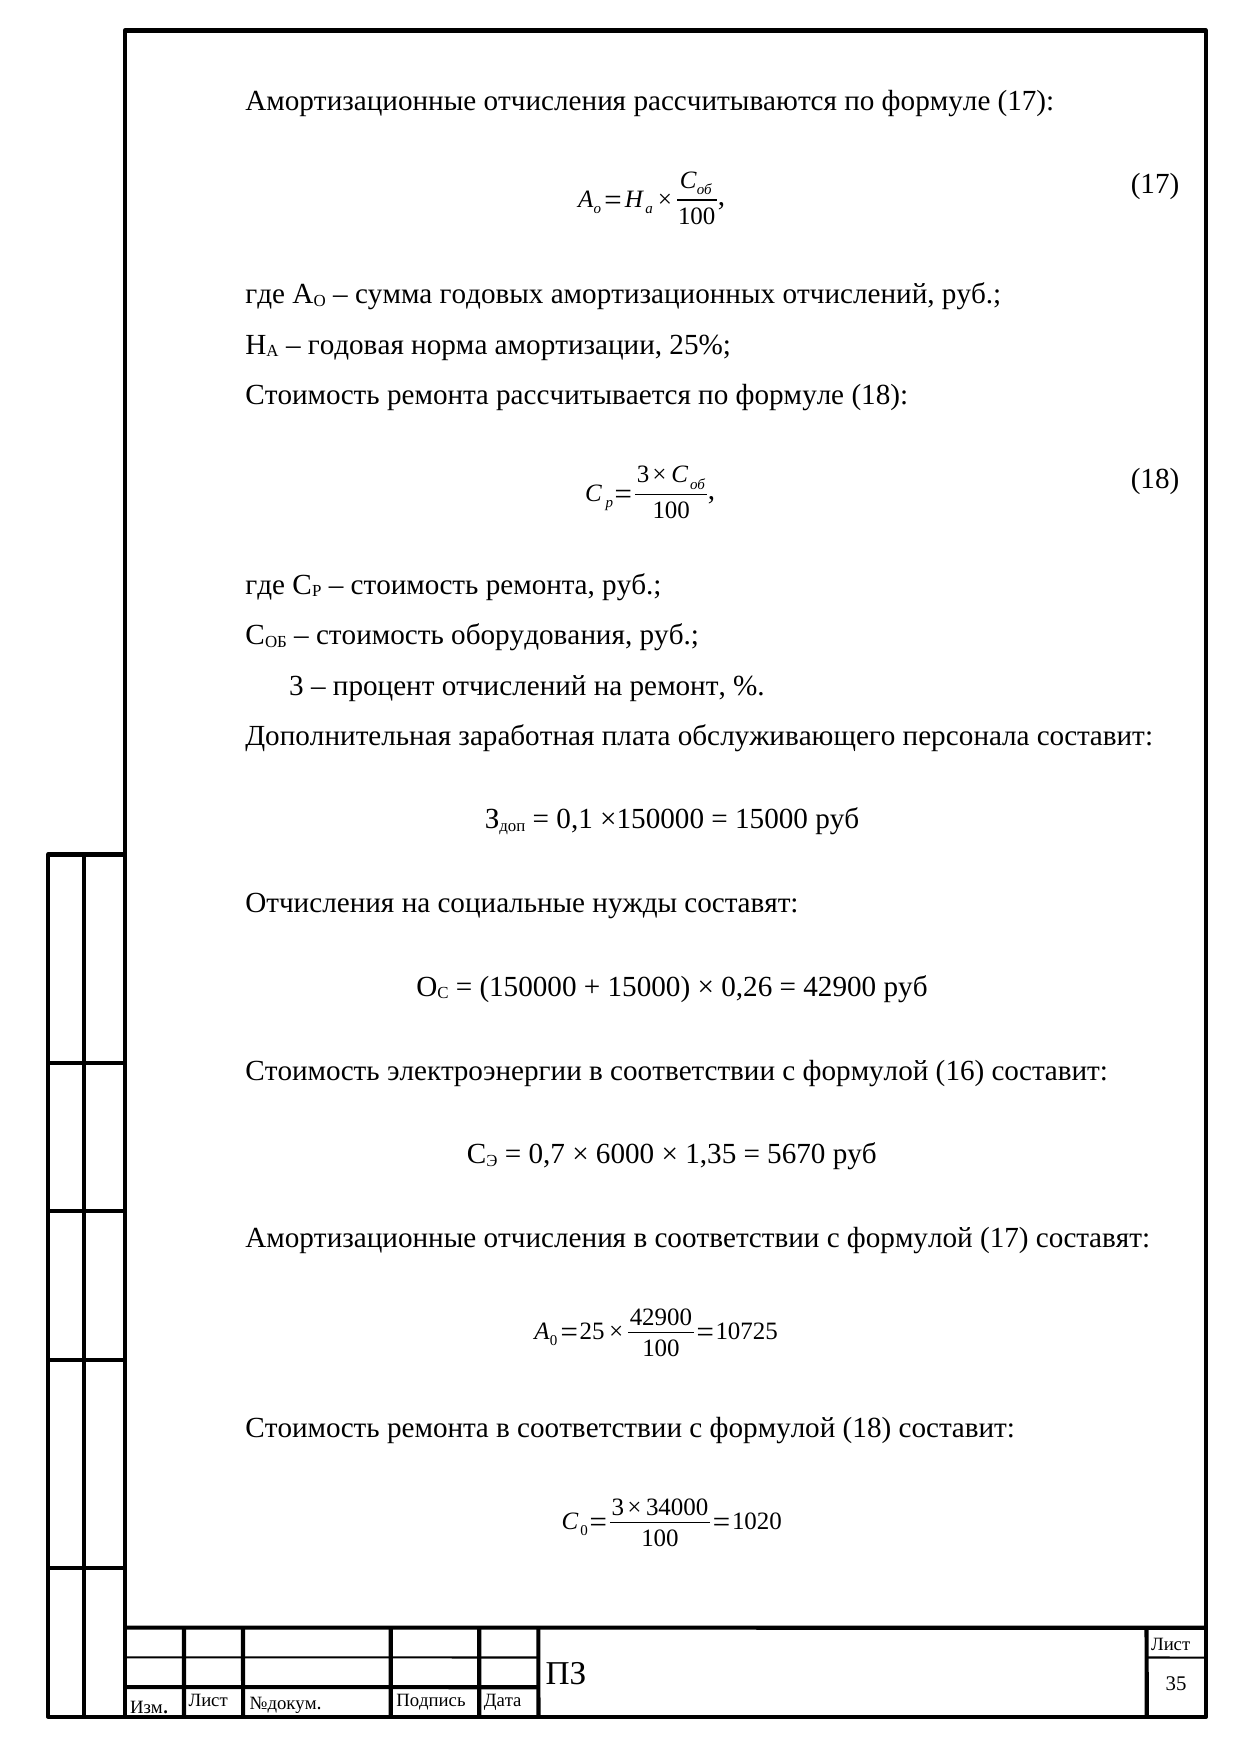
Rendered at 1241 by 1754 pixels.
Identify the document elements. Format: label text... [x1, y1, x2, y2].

text где АО – сумма годовых амортизационных отчислений, руб.; [157, 277, 1187, 310]
text СЭ = 0,7 × 6000 × 1,35 = 5670 руб [157, 1136, 1187, 1170]
text Стоимость ремонта в соответствии с формулой (18) составит: [157, 1410, 1187, 1444]
table_header [130, 1304, 965, 1377]
text где СР – стоимость ремонта, руб.; [157, 567, 1187, 601]
table_header , [145, 166, 1119, 243]
text Отчисления на социальные нужды составят: [157, 885, 1187, 919]
text НА – годовая норма амортизации, 25%; [157, 327, 1187, 361]
table_header (18) [1119, 461, 1193, 538]
text Стоимость электроэнергии в соответствии с формулой (16) составит: [157, 1053, 1187, 1086]
text Здоп = 0,1 ×150000 = 15000 руб [157, 802, 1187, 835]
text Дополнительная заработная плата обслуживающего персонала составит: [157, 718, 1187, 752]
text 3 – процент отчислений на ремонт, %. [157, 668, 1187, 701]
text Стоимость ремонта рассчитывается по формуле (18): [157, 377, 1187, 411]
text СОБ – стоимость оборудования, руб.; [157, 617, 1187, 651]
table_header (17) [1119, 166, 1193, 243]
text Амортизационные отчисления рассчитываются по формуле (17): [157, 83, 1187, 116]
table_header , [145, 461, 1119, 538]
text ОС = (150000 + 15000) × 0,26 = 42900 руб [157, 969, 1187, 1002]
text Амортизационные отчисления в соответствии с формулой (17) составят: [157, 1220, 1187, 1253]
